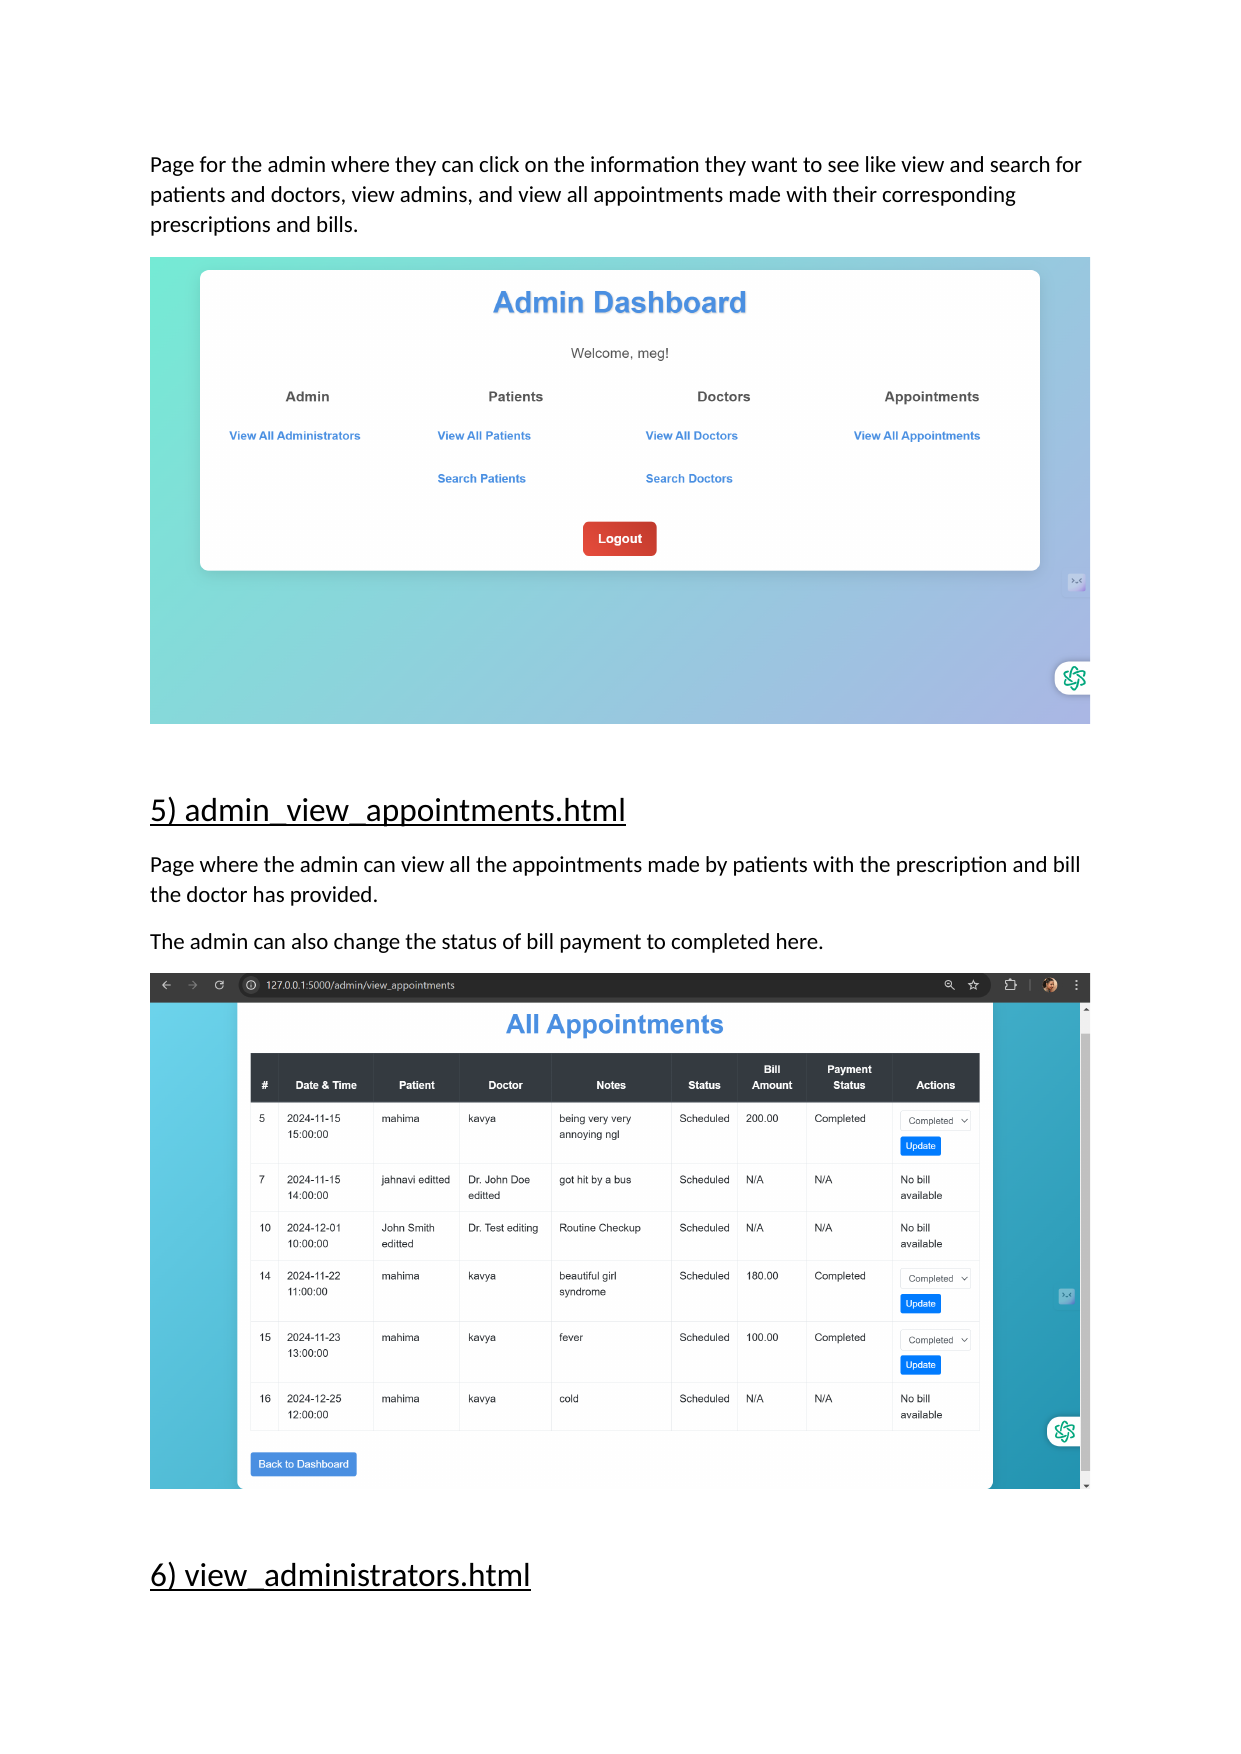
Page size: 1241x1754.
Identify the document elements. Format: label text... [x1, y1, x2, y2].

text The admin can also change the status of bill payment to completed here. [150, 927, 1090, 955]
text 5) admin_view_appointments.html [150, 789, 1090, 830]
picture [150, 973, 1091, 1489]
picture [150, 257, 1091, 724]
text Page for the admin where they can click on the information they want to see like view and search for patients and doctors, view admins, and view all appointments made with their corresponding prescriptions and bills. [150, 150, 1090, 238]
text 6) view_administrators.html [150, 1554, 1090, 1595]
text Page where the admin can view all the appointments made by patients with the prescription and bill the doctor has provided. [150, 850, 1090, 908]
